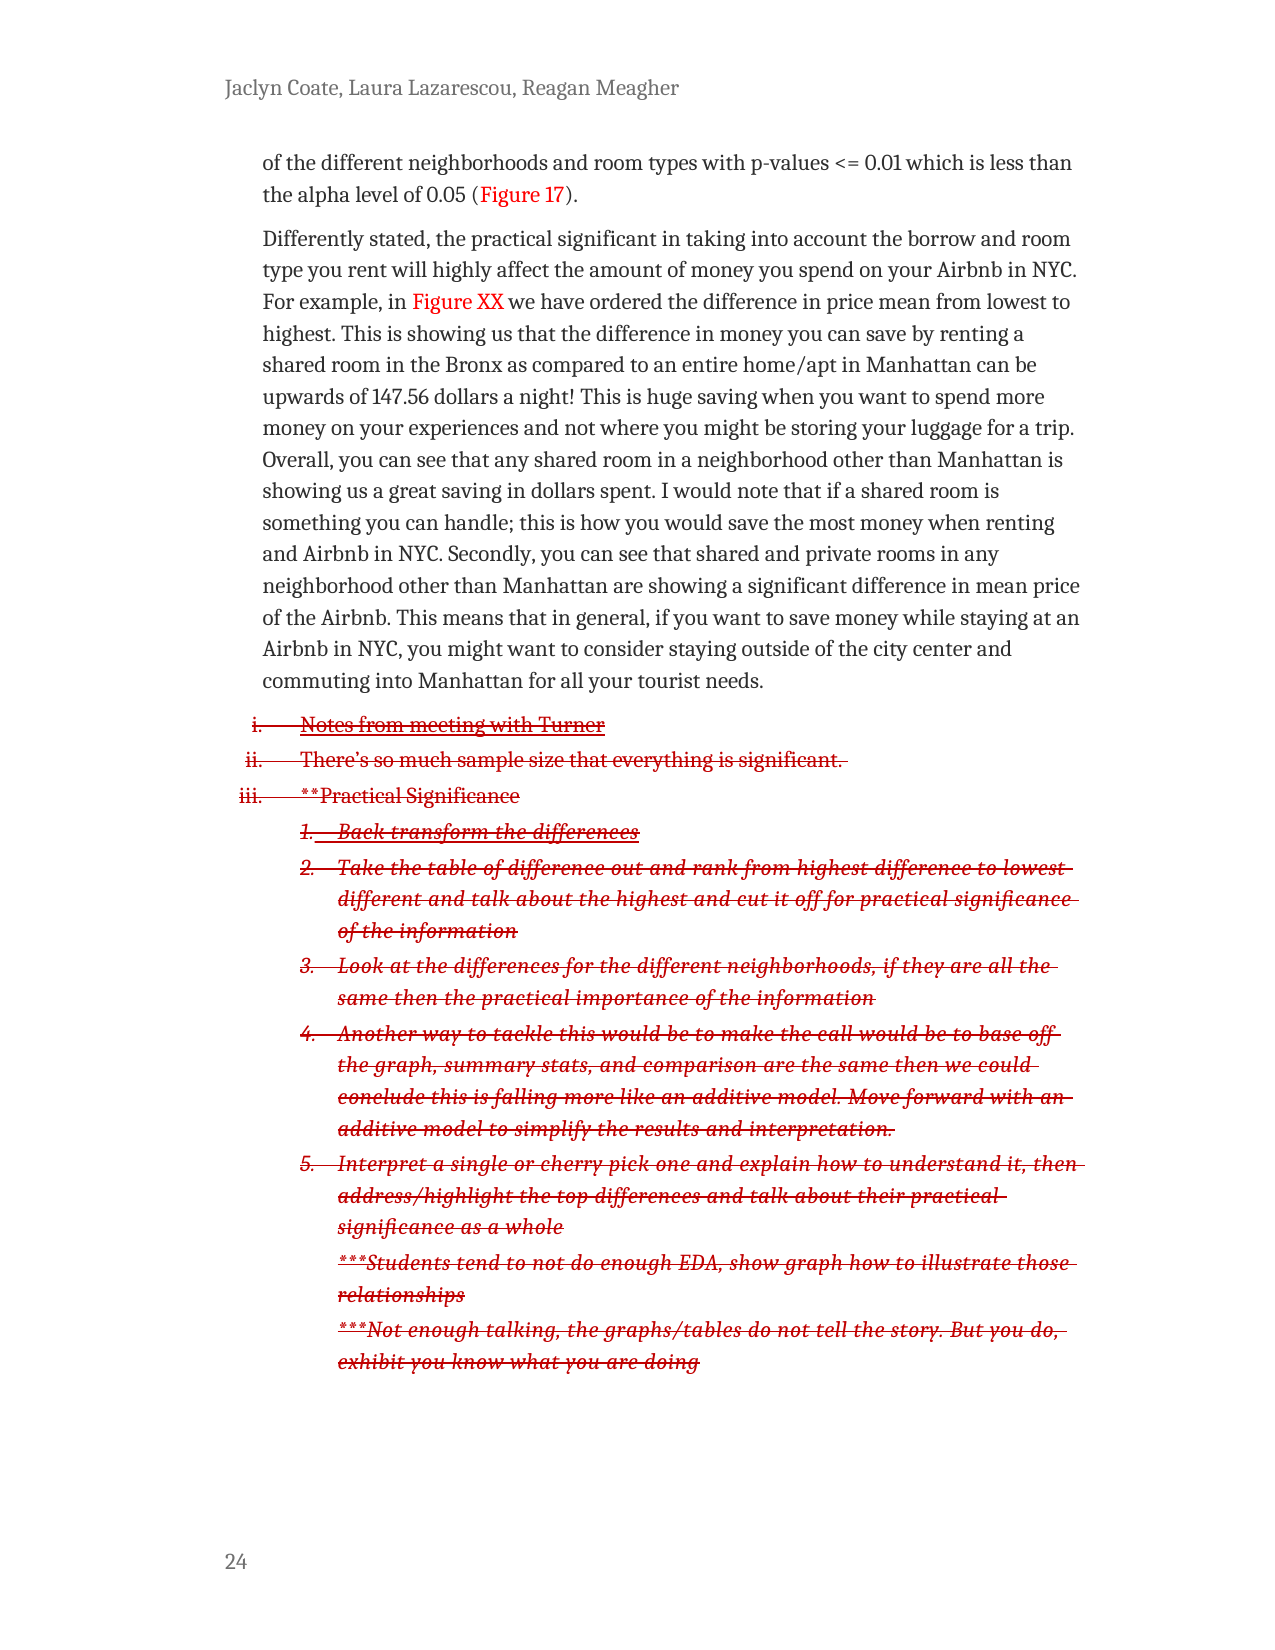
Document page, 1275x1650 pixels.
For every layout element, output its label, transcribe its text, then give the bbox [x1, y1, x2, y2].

subtitle There’s so much sample size that everything is significant. [262, 747, 1087, 774]
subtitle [262, 150, 1087, 208]
subtitle ***Students tend to not do enough EDA, show graph how to illustrate those relationships [337, 1250, 1087, 1308]
subtitle ***Not enough talking, the graphs/tables do not tell the story. But you do, exhibit you know what you are doing [337, 1317, 1087, 1375]
subtitle Notes from meeting with Turner [262, 712, 1087, 738]
subtitle Look at the differences for the different neighborhoods, if they are all the same then the practical importance of the information [300, 953, 1087, 1011]
subtitle Interpret a single or cherry pick one and explain how to understand it, then address/highlight the top differences and talk about their practical significance as a whole [300, 1151, 1087, 1241]
subtitle Differently stated, the practical significant in taking into account the borrow and room type you rent will highly affect the amount of money you spend on your Airbnb in NYC. For example, in Figure XX we have ordered the difference in price mean from lowest to highest. This is showing us that the difference in money you can save by renting a shared room in the Bronx as compared to an entire home/apt in Manhattan can be upwards of 147.56 dollars a night! This is huge saving when you want to spend more money on your experiences and not where you might be storing your luggage for a trip. Overall, you can see that any shared room in a neighborhood other than Manhattan is showing us a great saving in dollars spent. I would note that if a shared room is something you can handle; this is how you would save the most money when renting and Airbnb in NYC. Secondly, you can see that shared and private rooms in any neighborhood other than Manhattan are showing a significant difference in mean price of the Airbnb. This means that in general, if you want to save money while staying at an Airbnb in NYC, you might want to consider staying outside of the city center and commuting into Manhattan for all your tourist needs. [262, 226, 1087, 694]
subtitle Take the table of difference out and rank from highest difference to lowest different and talk about the highest and cut it off for practical significance of the information [300, 854, 1087, 944]
subtitle Back transform the differences [300, 819, 1087, 845]
subtitle Another way to tackle this would be to make the call would be to base off the graph, summary stats, and comparison are the same then we could conclude this is falling more like an additive model. Move forward with an additive model to simplify the results and interpretation. [300, 1021, 1087, 1142]
subtitle **Practical Significance [262, 783, 1087, 809]
